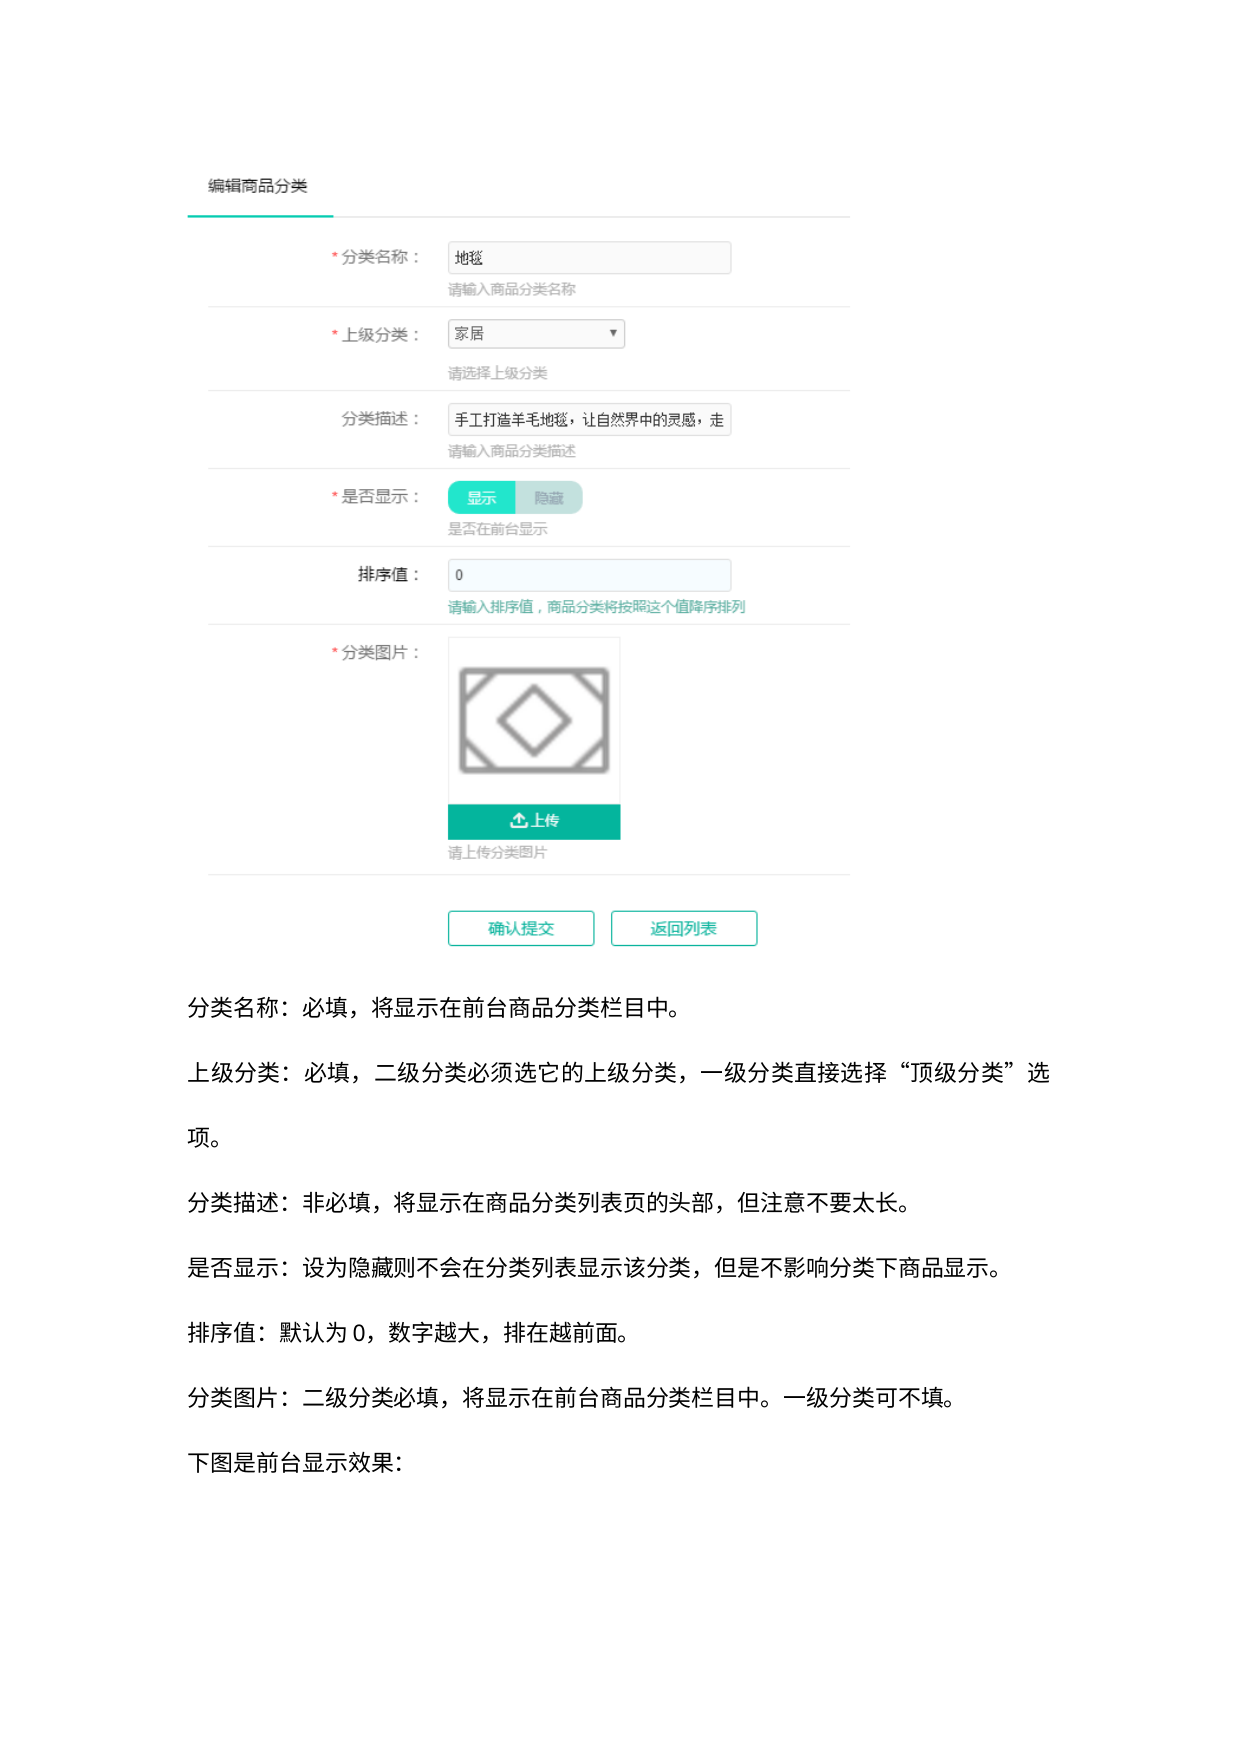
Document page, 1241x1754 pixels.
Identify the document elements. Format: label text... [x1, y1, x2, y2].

text 分类图片：二级分类必填，将显示在前台商品分类栏目中。一级分类可不填。 [187, 1364, 1053, 1429]
text 分类名称：必填，将显示在前台商品分类栏目中。 [187, 974, 1053, 1039]
picture [187, 162, 851, 958]
text 上级分类：必填，二级分类必须选它的上级分类，一级分类直接选择“顶级分类”选项。 [187, 1039, 1053, 1169]
text 下图是前台显示效果： [187, 1429, 1053, 1494]
text 分类描述：非必填，将显示在商品分类列表页的头部，但注意不要太长。 [187, 1169, 1053, 1234]
text 排序值：默认为0，数字越大，排在越前面。 [187, 1299, 1053, 1364]
text 是否显示：设为隐藏则不会在分类列表显示该分类，但是不影响分类下商品显示。 [187, 1234, 1053, 1299]
